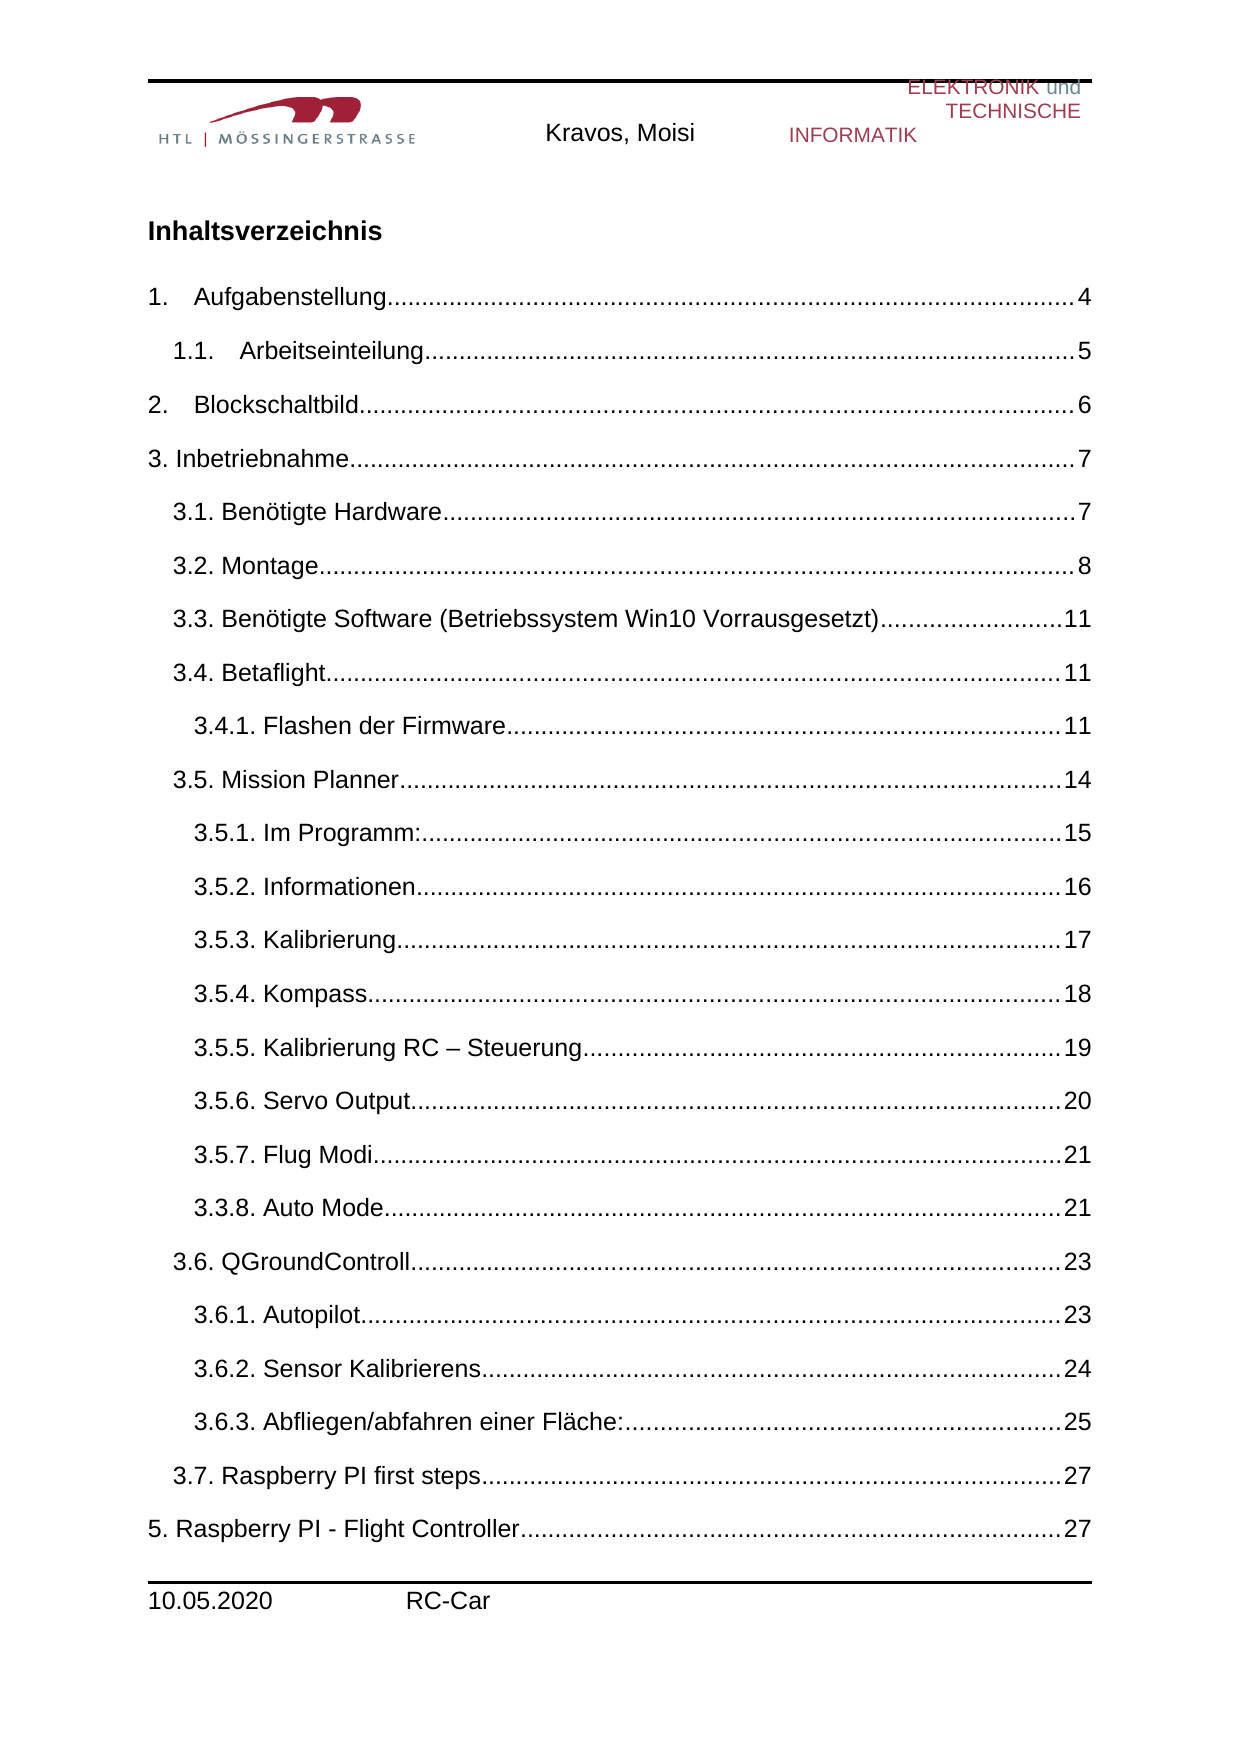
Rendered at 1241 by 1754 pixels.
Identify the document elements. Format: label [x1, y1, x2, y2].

picture [159, 97, 415, 147]
